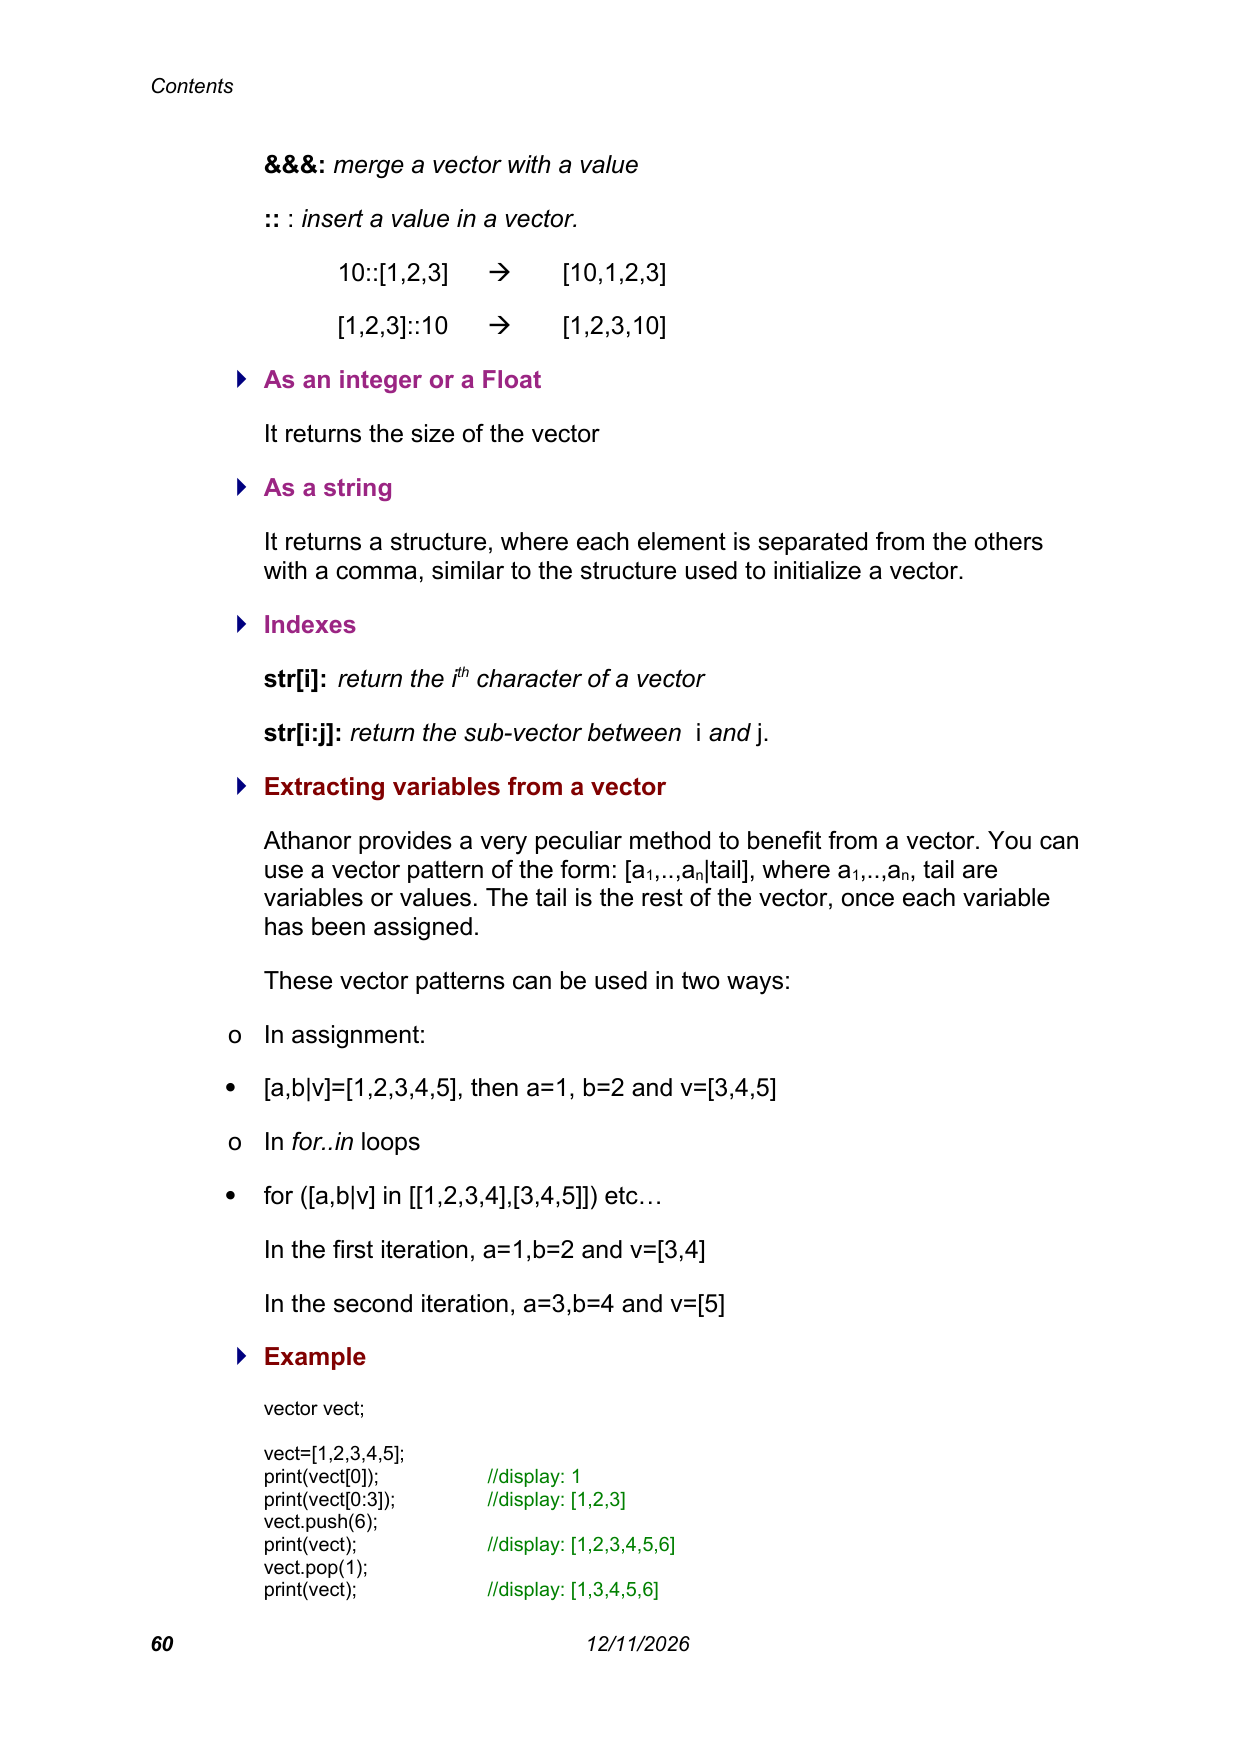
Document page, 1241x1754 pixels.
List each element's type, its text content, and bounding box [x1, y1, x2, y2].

text vect.push(6); [263, 1510, 1090, 1533]
text Athanor provides a very peculiar method to benefit from a vector. You can use a vector pattern of the form: [a1,..,an|tail], where a1,..,an, tail are variables or values. The tail is the rest of the vector, once each variable has been assigned. [263, 826, 1090, 941]
text In the second iteration, a=3,b=4 and v=[5] [263, 1288, 1090, 1317]
text 10::[1,2,3] [10,1,2,3] [263, 257, 1090, 286]
list In for..in loops [228, 1127, 1090, 1156]
text These vector patterns can be used in two ways: [263, 966, 1090, 994]
text :: : insert a value in a vector. [263, 204, 1090, 232]
list for ([a,b|v] in [[1,2,3,4],[3,4,5]]) etc… [226, 1181, 1090, 1210]
list [a,b|v]=[1,2,3,4,5], then a=1, b=2 and v=[3,4,5] [226, 1073, 1090, 1102]
subtitle As a string [226, 473, 1090, 502]
text print(vect[0:3]); //display: [1,2,3] [263, 1487, 1090, 1510]
subtitle As an integer or a Float [226, 365, 1090, 394]
subtitle Example [226, 1342, 1090, 1372]
list In assignment: [228, 1019, 1090, 1048]
text In the first iteration, a=1,b=2 and v=[3,4] [263, 1235, 1090, 1263]
text str[i:j]: return the sub-vector between i and j. [263, 718, 1090, 747]
text vect.pop(1); [263, 1556, 1090, 1578]
text vector vect; [263, 1397, 1090, 1419]
text print(vect); //display: [1,3,4,5,6] [263, 1578, 1090, 1601]
text It returns a structure, where each element is separated from the others with a comma, similar to the structure used to initialize a vector. [263, 527, 1090, 585]
text print(vect[0]); //display: 1 [263, 1465, 1090, 1487]
text str[i]: return the ith character of a vector [263, 664, 1090, 693]
text It returns the size of the vector [263, 419, 1090, 448]
text &&&: merge a vector with a value [263, 150, 1090, 179]
subtitle Indexes [226, 610, 1090, 639]
subtitle Extracting variables from a vector [226, 772, 1090, 801]
text vect=[1,2,3,4,5]; [263, 1442, 1090, 1465]
text [1,2,3]::10 [1,2,3,10] [263, 311, 1090, 340]
text print(vect); //display: [1,2,3,4,5,6] [263, 1533, 1090, 1556]
